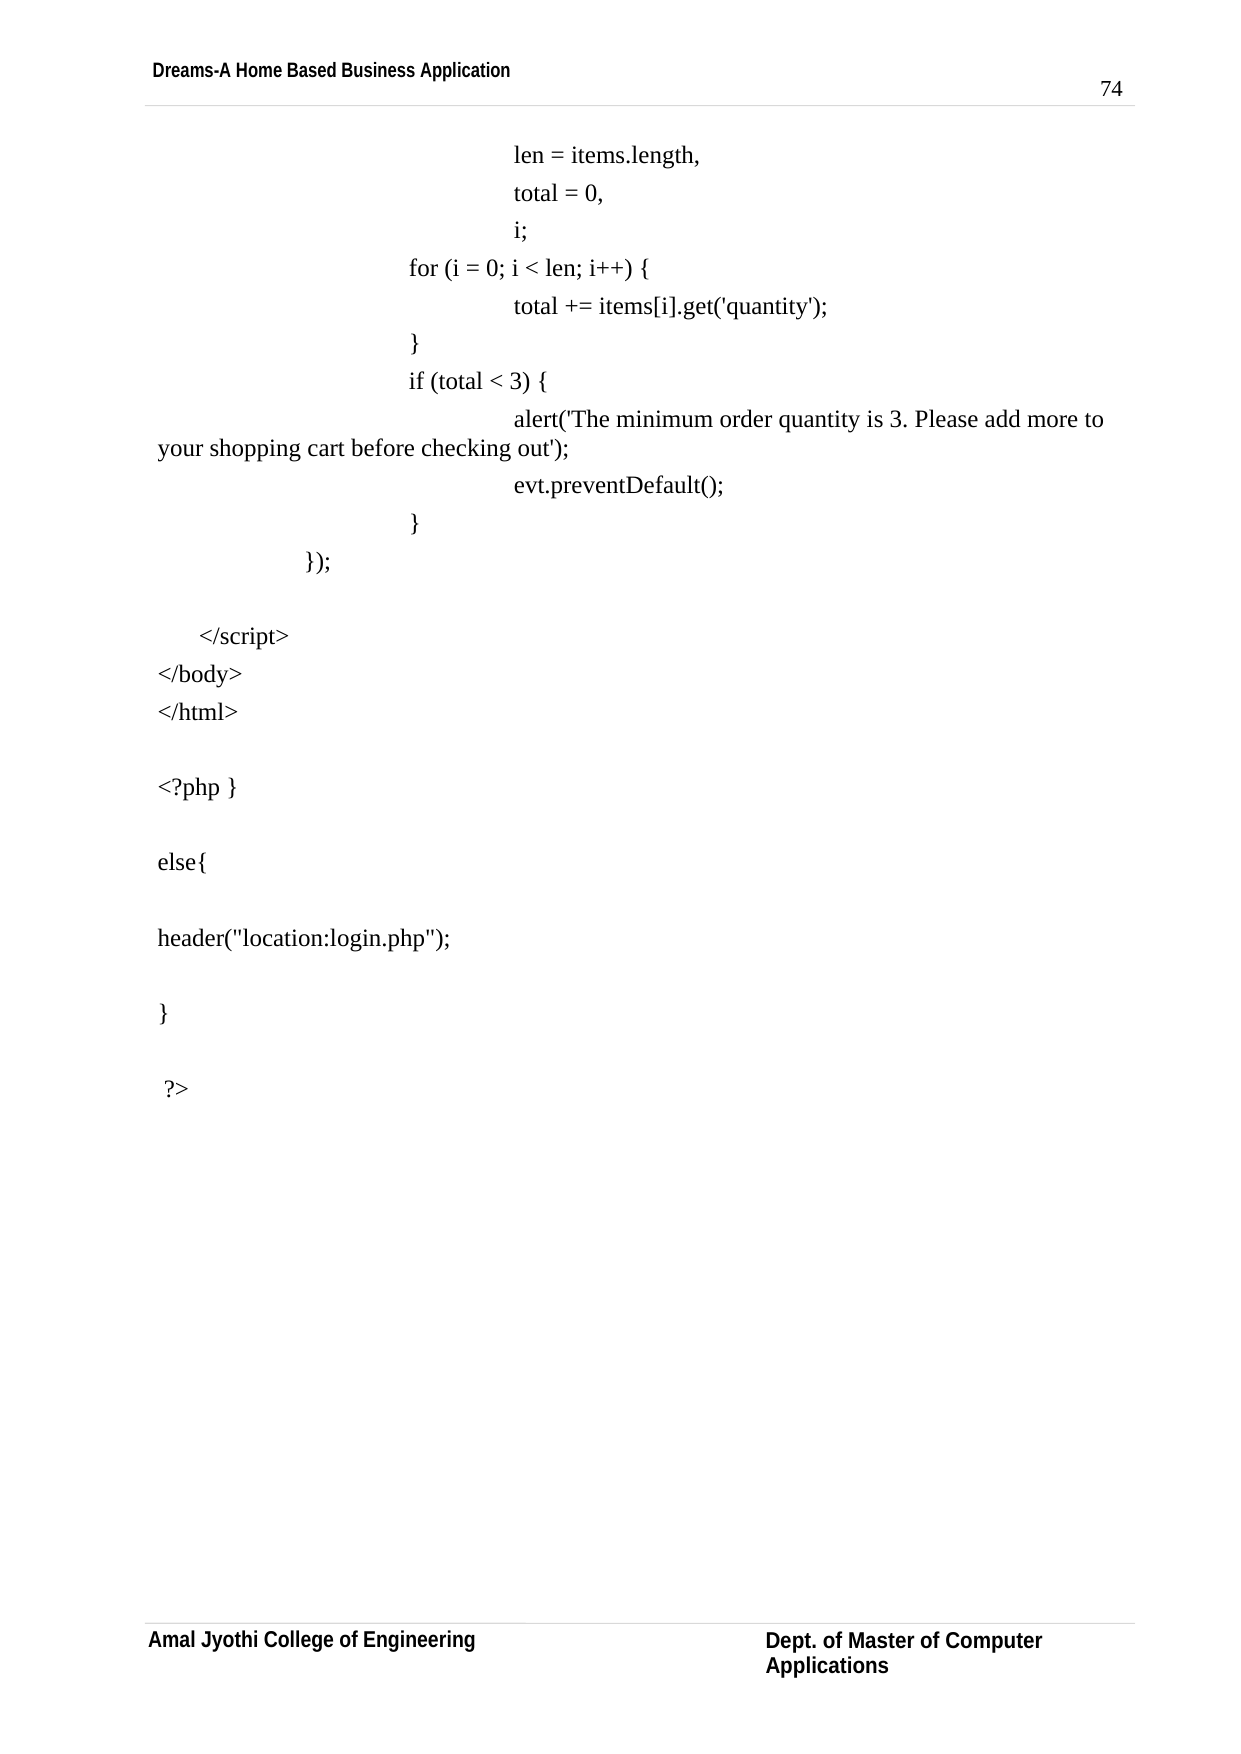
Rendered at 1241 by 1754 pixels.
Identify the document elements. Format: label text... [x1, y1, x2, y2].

subtitle for (i = 0; i < len; i++) { [157, 253, 1115, 282]
subtitle }); [157, 546, 1115, 574]
subtitle alert('The minimum order quantity is 3. Please add more to your shopping cart before checking out'); [157, 404, 1115, 461]
subtitle } [157, 998, 1115, 1027]
subtitle len = items.length, [157, 140, 1115, 169]
subtitle if (total < 3) { [157, 366, 1115, 395]
subtitle evt.preventDefault(); [157, 470, 1115, 499]
subtitle total = 0, [157, 178, 1115, 206]
subtitle <?php } [157, 772, 1115, 801]
subtitle </body> [157, 659, 1115, 688]
subtitle i; [157, 215, 1115, 244]
subtitle else{ [157, 847, 1115, 876]
subtitle ?> [157, 1074, 1115, 1102]
subtitle </html> [157, 697, 1115, 725]
subtitle total += items[i].get('quantity'); [157, 291, 1115, 319]
subtitle } [157, 508, 1115, 537]
subtitle header("location:login.php"); [157, 923, 1115, 952]
subtitle } [157, 328, 1115, 357]
subtitle </script> [157, 621, 1115, 650]
